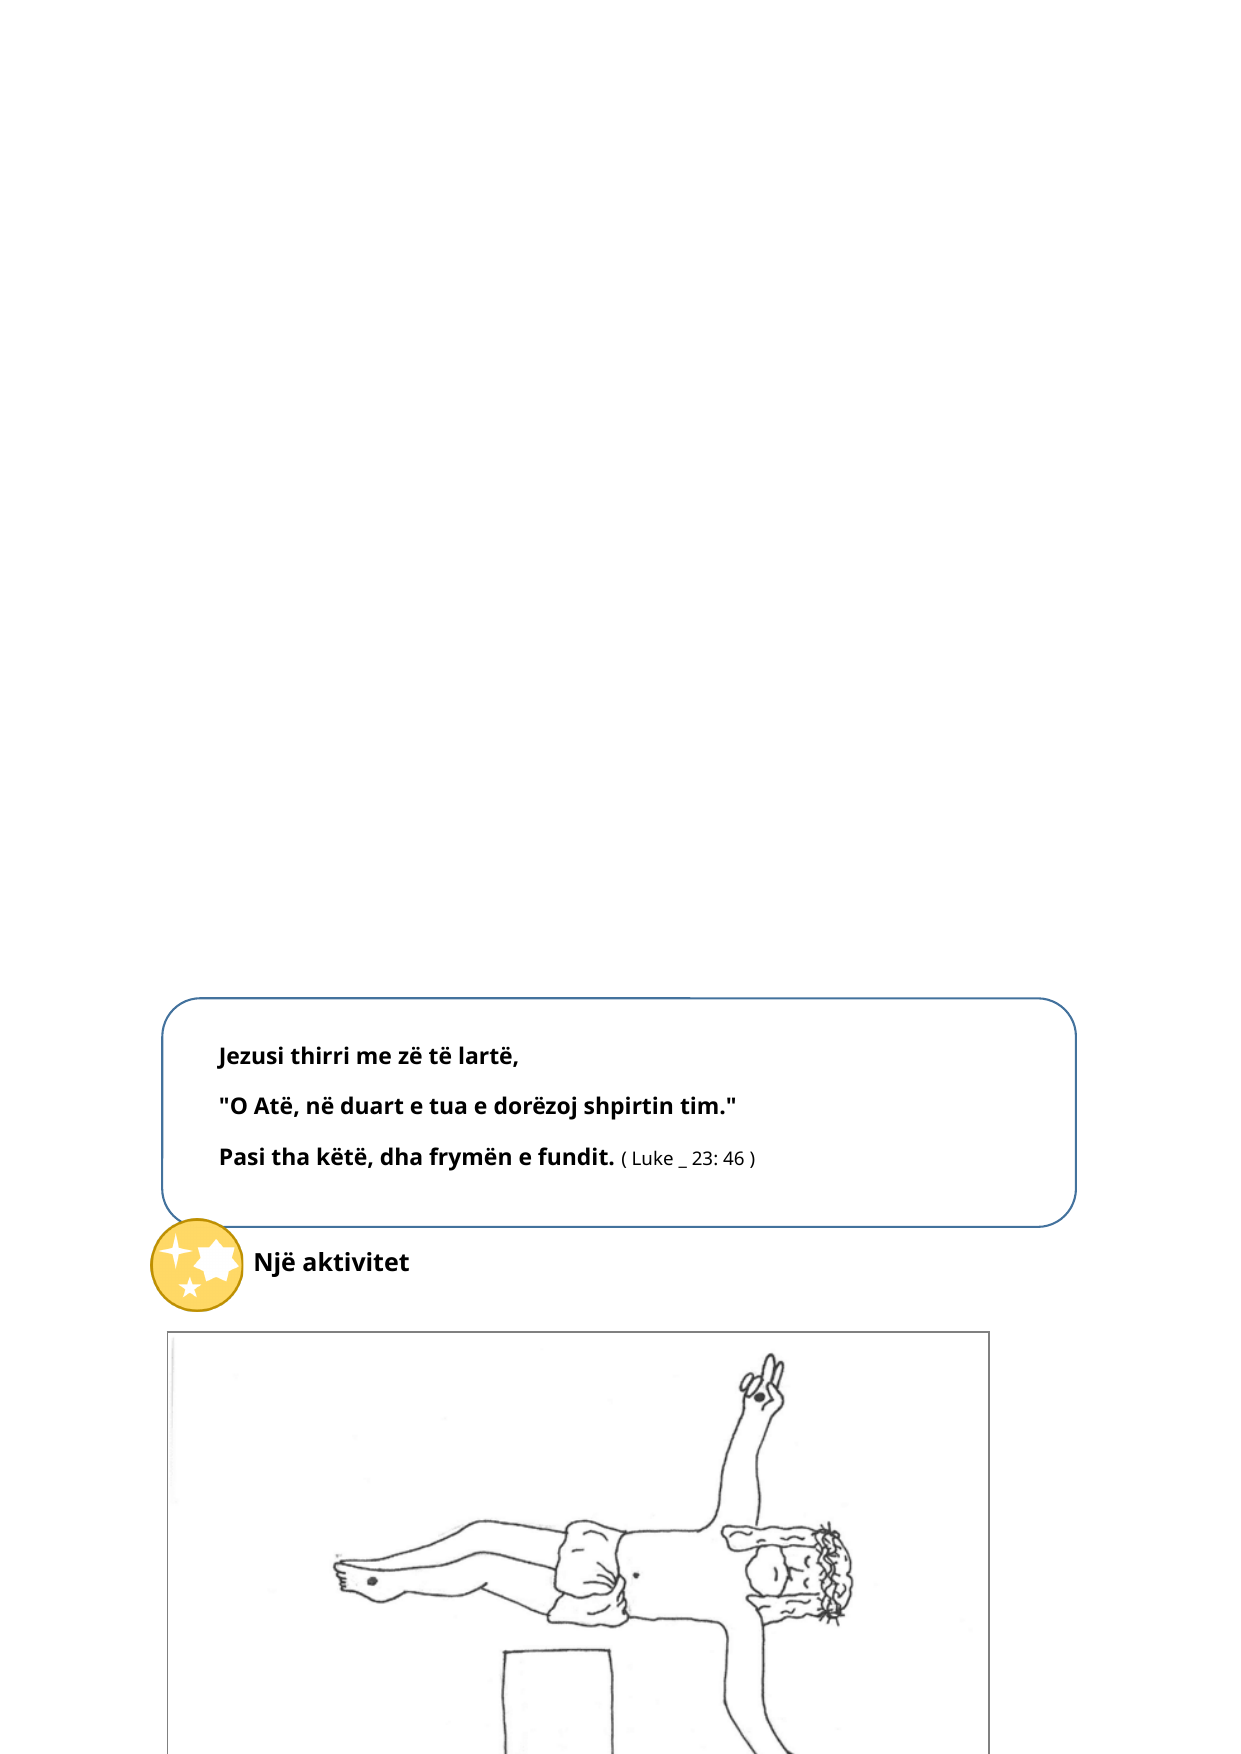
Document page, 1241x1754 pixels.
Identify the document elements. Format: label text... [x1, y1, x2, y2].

text Pasi tha këtë, dha frymën e fundit. ( Luke _ 23: 46 ) [150, 1141, 1090, 1172]
text Jezusi thirri me zë të lartë, [150, 1040, 1090, 1071]
text "O Atë, në duart e tua e dorëzoj shpirtin tim." [150, 1090, 1090, 1121]
picture [168, 1333, 988, 1754]
text Një aktivitet [244, 1244, 1090, 1278]
picture [150, 1218, 244, 1312]
